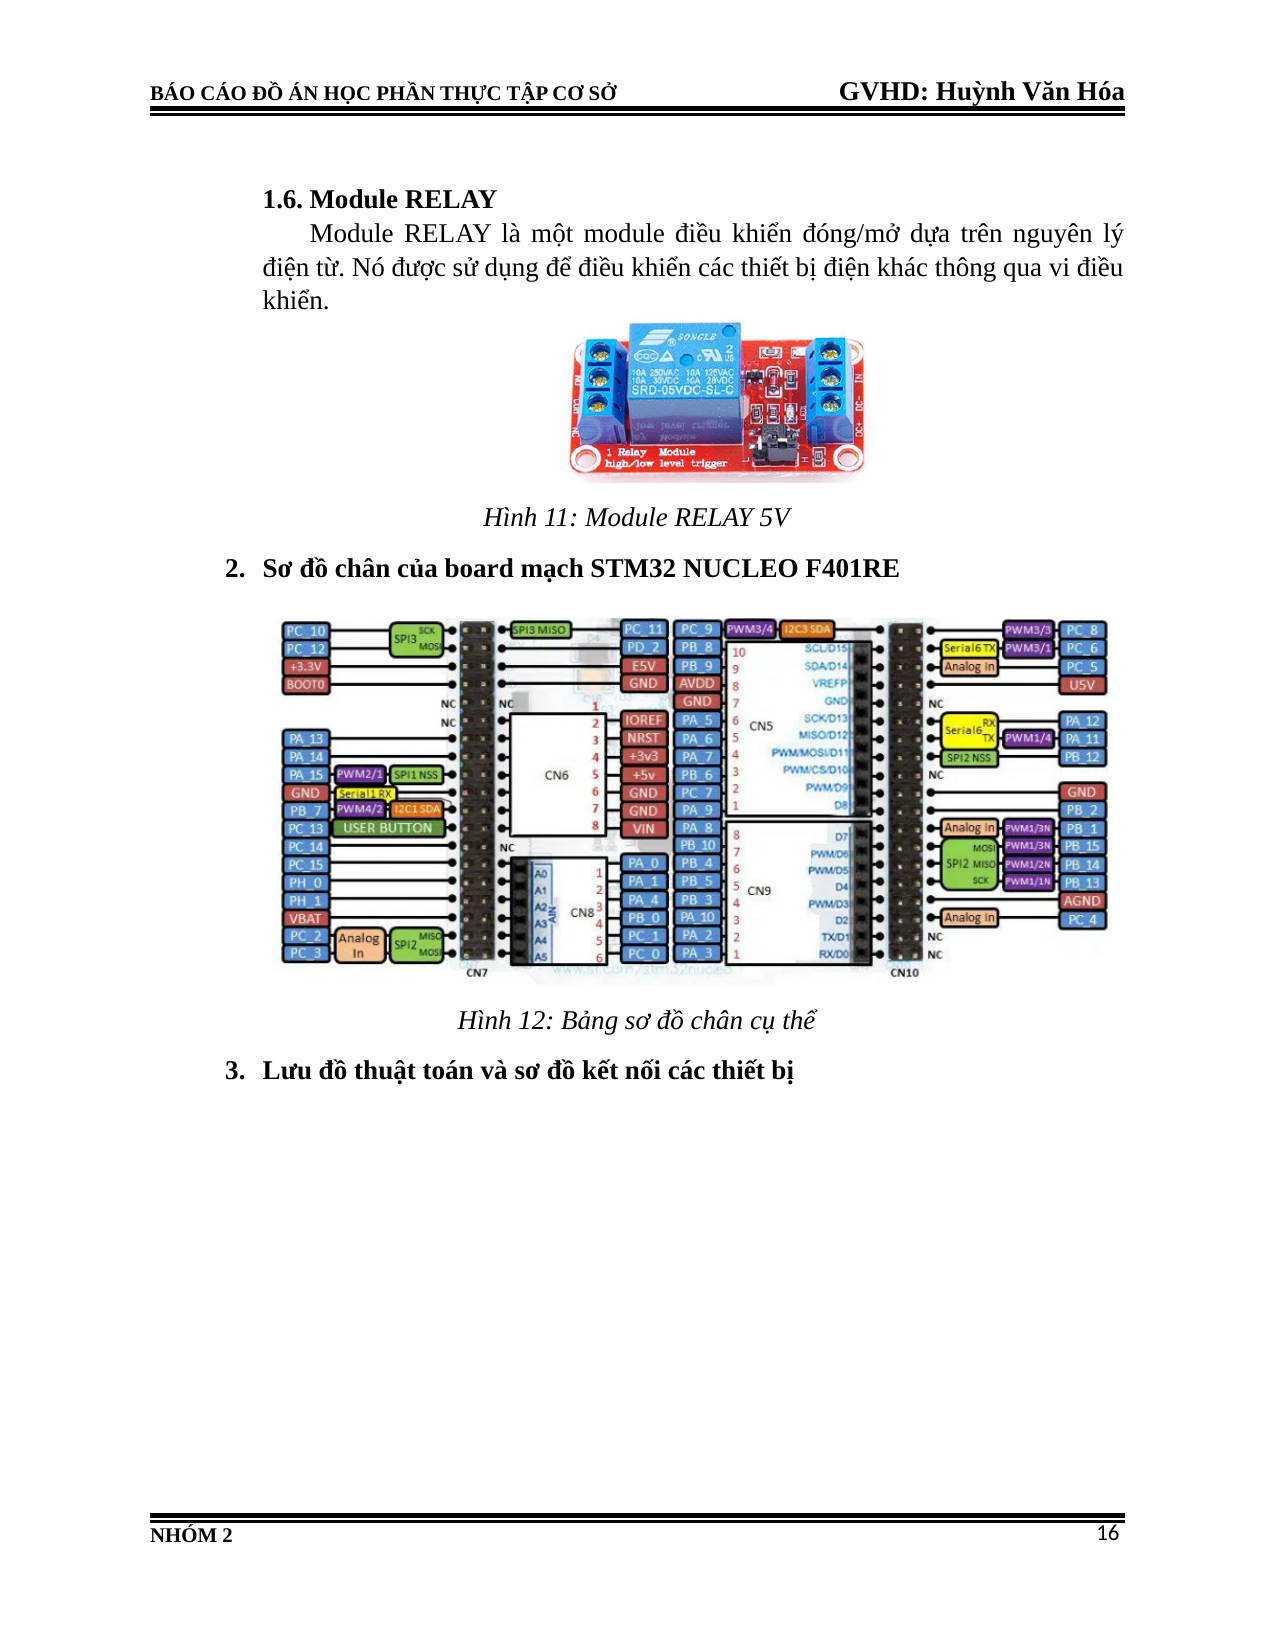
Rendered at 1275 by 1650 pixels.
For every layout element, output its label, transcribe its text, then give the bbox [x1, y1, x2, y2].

list Sơ đồ chân của board mạch STM32 NUCLEO F401RE [225, 552, 1125, 583]
text Hình 12: Bảng sơ đồ chân cụ thể [150, 1004, 1125, 1035]
picture [273, 618, 1114, 985]
list Lưu đồ thuật toán và sơ đồ kết nối các thiết bị [225, 1054, 1125, 1085]
list Module RELAY [262, 183, 1125, 215]
picture [552, 317, 883, 483]
list Module RELAY là một module điều khiển đóng/mở dựa trên nguyên lý điện từ. Nó được sử dụng để điều khiển các thiết bị điện khác thông qua vi điều khiển. [262, 217, 1125, 315]
text Hình 11: Module RELAY 5V [150, 502, 1125, 533]
